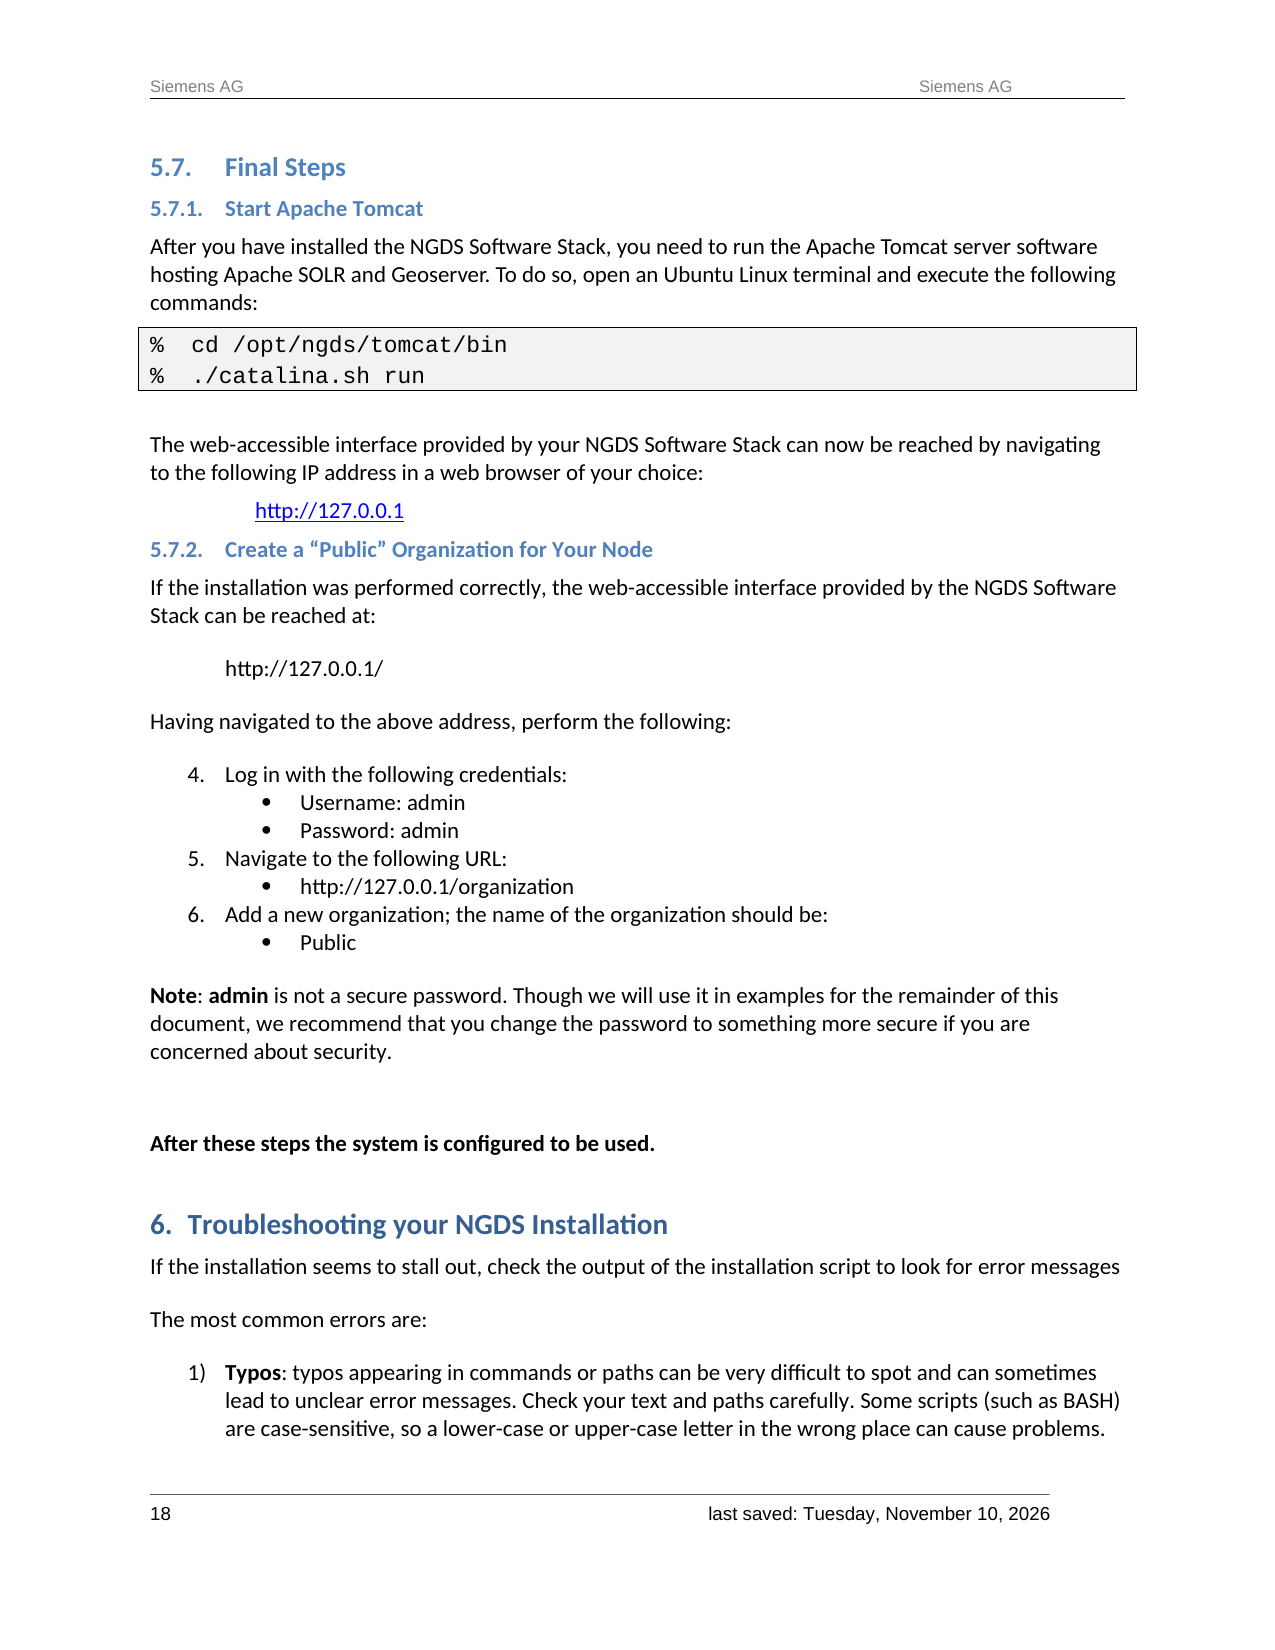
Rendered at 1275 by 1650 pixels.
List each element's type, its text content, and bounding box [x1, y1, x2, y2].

text The web-accessible interface provided by your NGDS Software Stack can now be reached by navigating to the following IP address in a web browser of your choice: [150, 430, 1125, 486]
text After these steps the system is configured to be used. [150, 1129, 1125, 1157]
list Username: admin [262, 788, 1125, 816]
list Navigate to the following URL: [187, 844, 1125, 872]
list http://127.0.0.1/organization [262, 872, 1125, 900]
subtitle Final Steps [150, 151, 1125, 183]
subtitle Create a “Public” Organization for Your Node [150, 535, 1125, 563]
text Having navigated to the above address, perform the following: [150, 707, 1125, 735]
text Note: admin is not a secure password. Though we will use it in examples for the remainder of this document, we recommend that you change the password to something more secure if you are concerned about security. [150, 981, 1125, 1066]
text The most common errors are: [150, 1305, 1125, 1333]
subtitle Start Apache Tomcat [150, 194, 1125, 222]
list Password: admin [262, 816, 1125, 844]
text If the installation was performed correctly, the web-accessible interface provided by the NGDS Software Stack can be reached at: [150, 573, 1125, 629]
table_header % cd /opt/ngds/tomcat/bin % ./catalina.sh run [139, 328, 1136, 390]
list Public [262, 928, 1125, 956]
text http://127.0.0.1/ [150, 654, 1125, 682]
subtitle Troubleshooting your NGDS Installation [150, 1206, 1125, 1241]
list Add a new organization; the name of the organization should be: [187, 900, 1125, 928]
text http://127.0.0.1 [150, 496, 1125, 524]
list Log in with the following credentials: [187, 760, 1125, 788]
text If the installation seems to stall out, check the output of the installation script to look for error messages [150, 1252, 1125, 1280]
list Typos: typos appearing in commands or paths can be very difficult to spot and can sometimes lead to unclear error messages. Check your text and paths carefully. Some scripts (such as BASH) are case-sensitive, so a lower-case or upper-case letter in the wrong place can cause problems. [187, 1358, 1125, 1442]
text After you have installed the NGDS Software Stack, you need to run the Apache Tomcat server software hosting Apache SOLR and Geoserver. To do so, open an Ubuntu Linux terminal and execute the following commands: [150, 232, 1125, 316]
